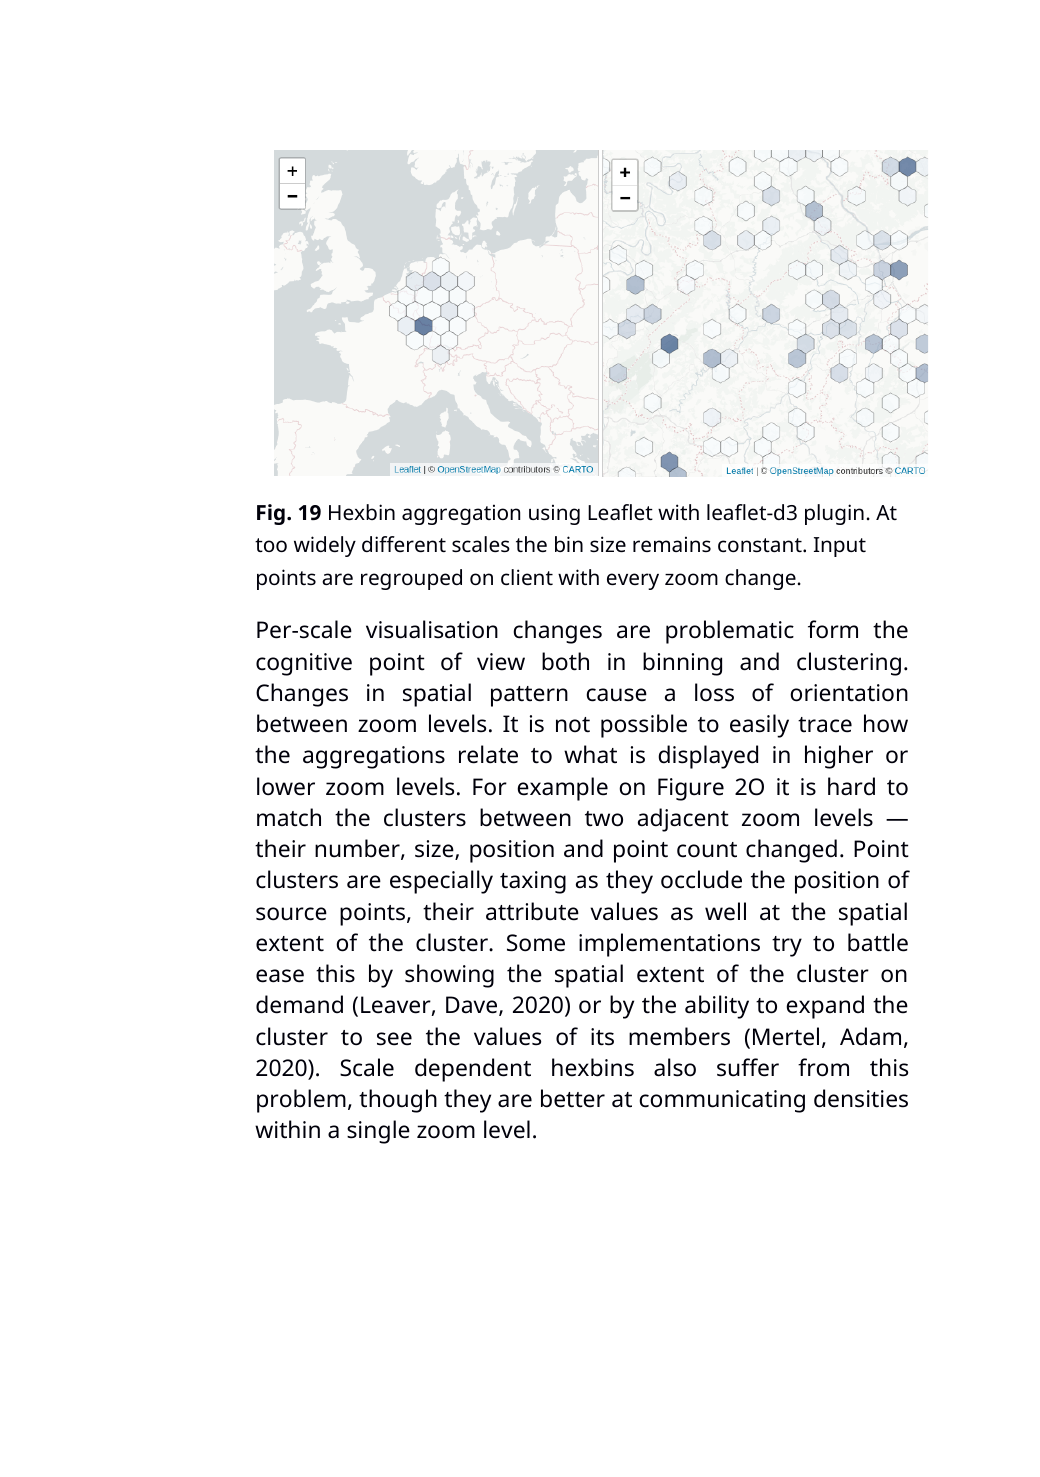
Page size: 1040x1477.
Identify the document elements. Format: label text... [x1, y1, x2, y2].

text Fig. 19 Hexbin aggregation using Leaflet with leaflet-d3 plugin. At too widely different scales the bin size remains constant. Input points are regrouped on client with every zoom change. [255, 498, 910, 592]
picture [274, 150, 929, 477]
text Per-scale visualisation changes are problematic form the cognitive point of view both in binning and clustering. Changes in spatial pattern cause a loss of orientation between zoom levels. It is not possible to easily trace how the aggregations relate to what is displayed in higher or lower zoom levels. For example on Figure 2O it is hard to match the clusters between two adjacent zoom levels — their number, size, position and point count changed. Point clusters are especially taxing as they occlude the position of source points, their attribute values as well at the spatial extent of the cluster. Some implementations try to battle ease this by showing the spatial extent of the cluster on demand (Leaver, Dave, 2020) or by the ability to expand the cluster to see the values of its members (Mertel, Adam, 2020). Scale dependent hexbins also suffer from this problem, though they are better at communicating densities within a single zoom level. [255, 614, 910, 1146]
